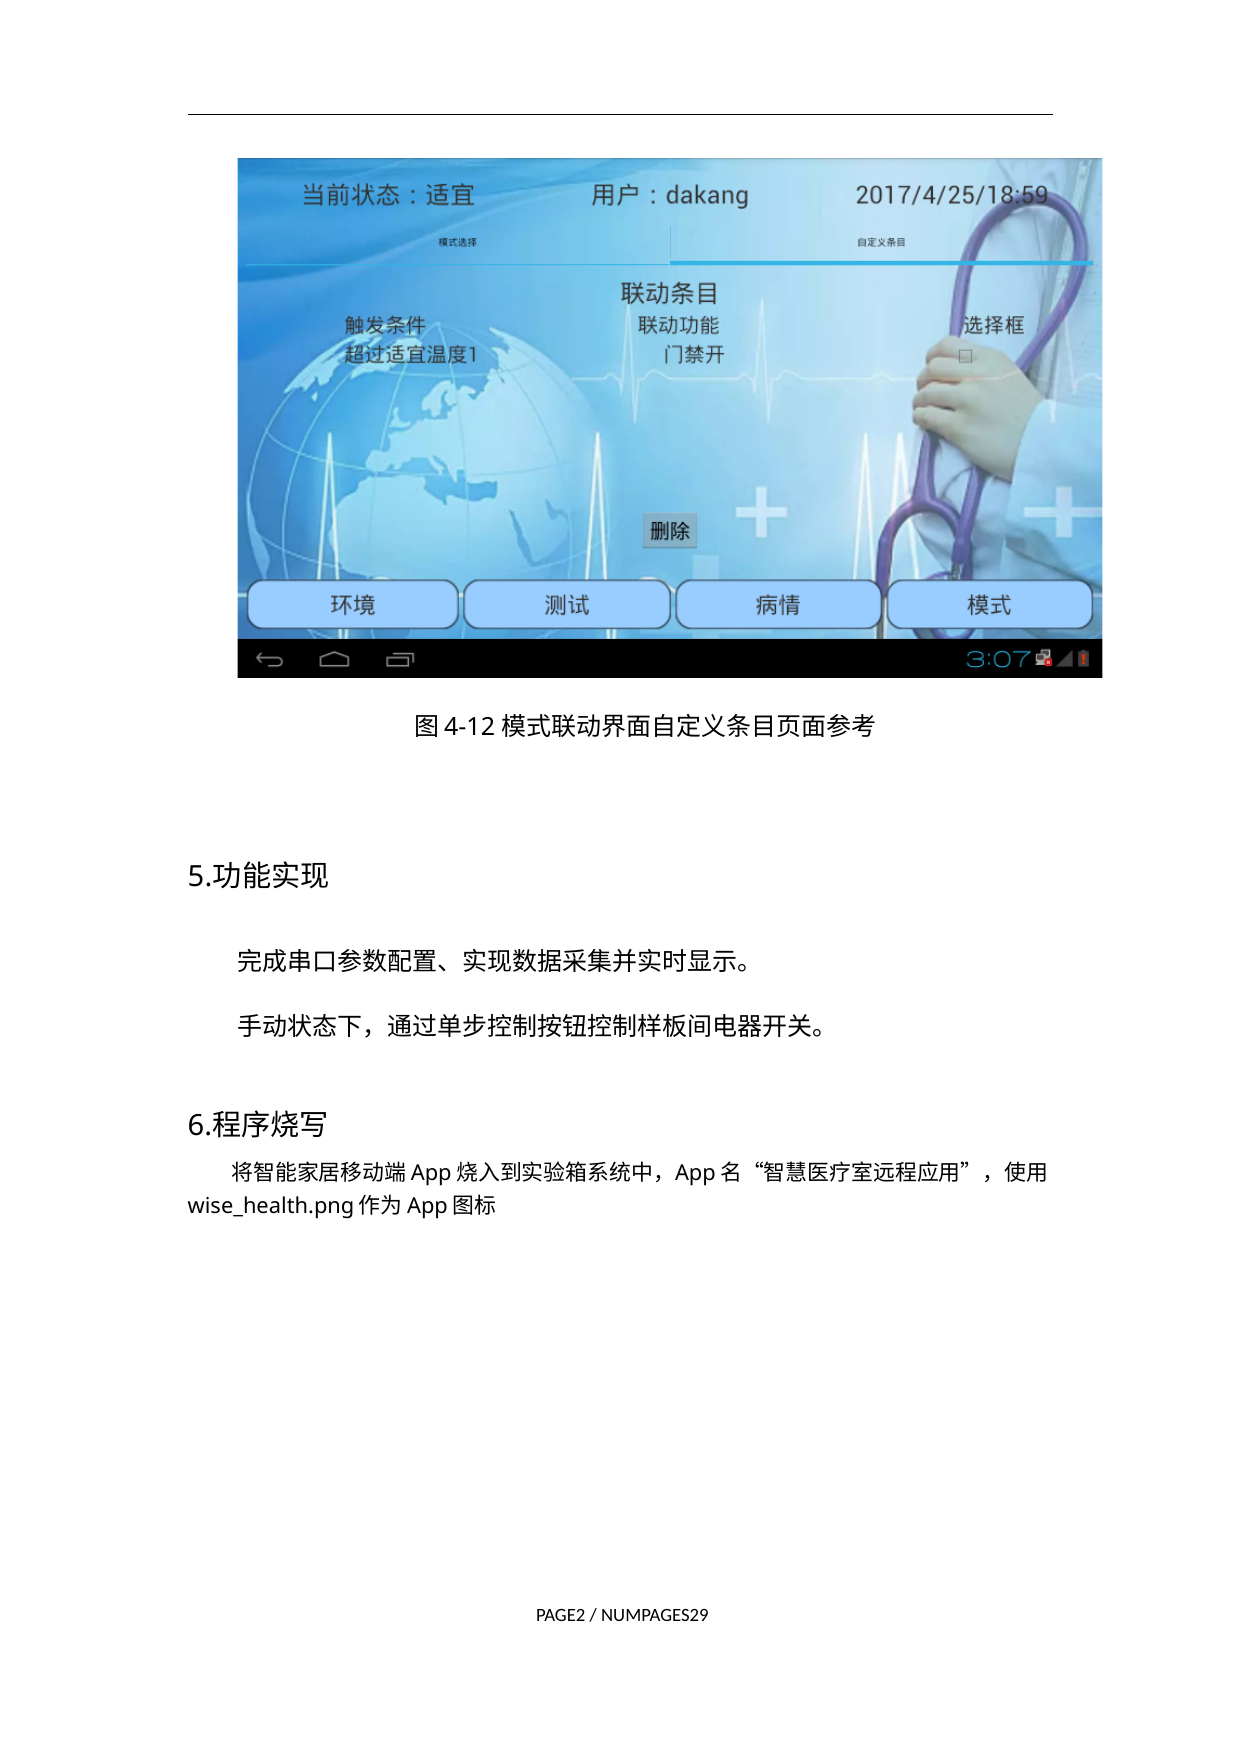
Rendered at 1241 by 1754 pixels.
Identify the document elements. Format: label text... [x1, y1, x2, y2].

text 手动状态下，通过单步控制按钮控制样板间电器开关。 [187, 992, 1053, 1057]
picture [237, 158, 1103, 678]
text 将智能家居移动端App烧入到实验箱系统中，App名“智慧医疗室远程应用”，使用wise_health.png作为App图标 [187, 1155, 1053, 1220]
text 完成串口参数配置、实现数据采集并实时显示。 [187, 927, 1053, 992]
text 5.功能实现 [187, 839, 1053, 904]
text 图4-12 模式联动界面自定义条目页面参考 [187, 692, 1053, 757]
text 6.程序烧写 [187, 1090, 1053, 1155]
